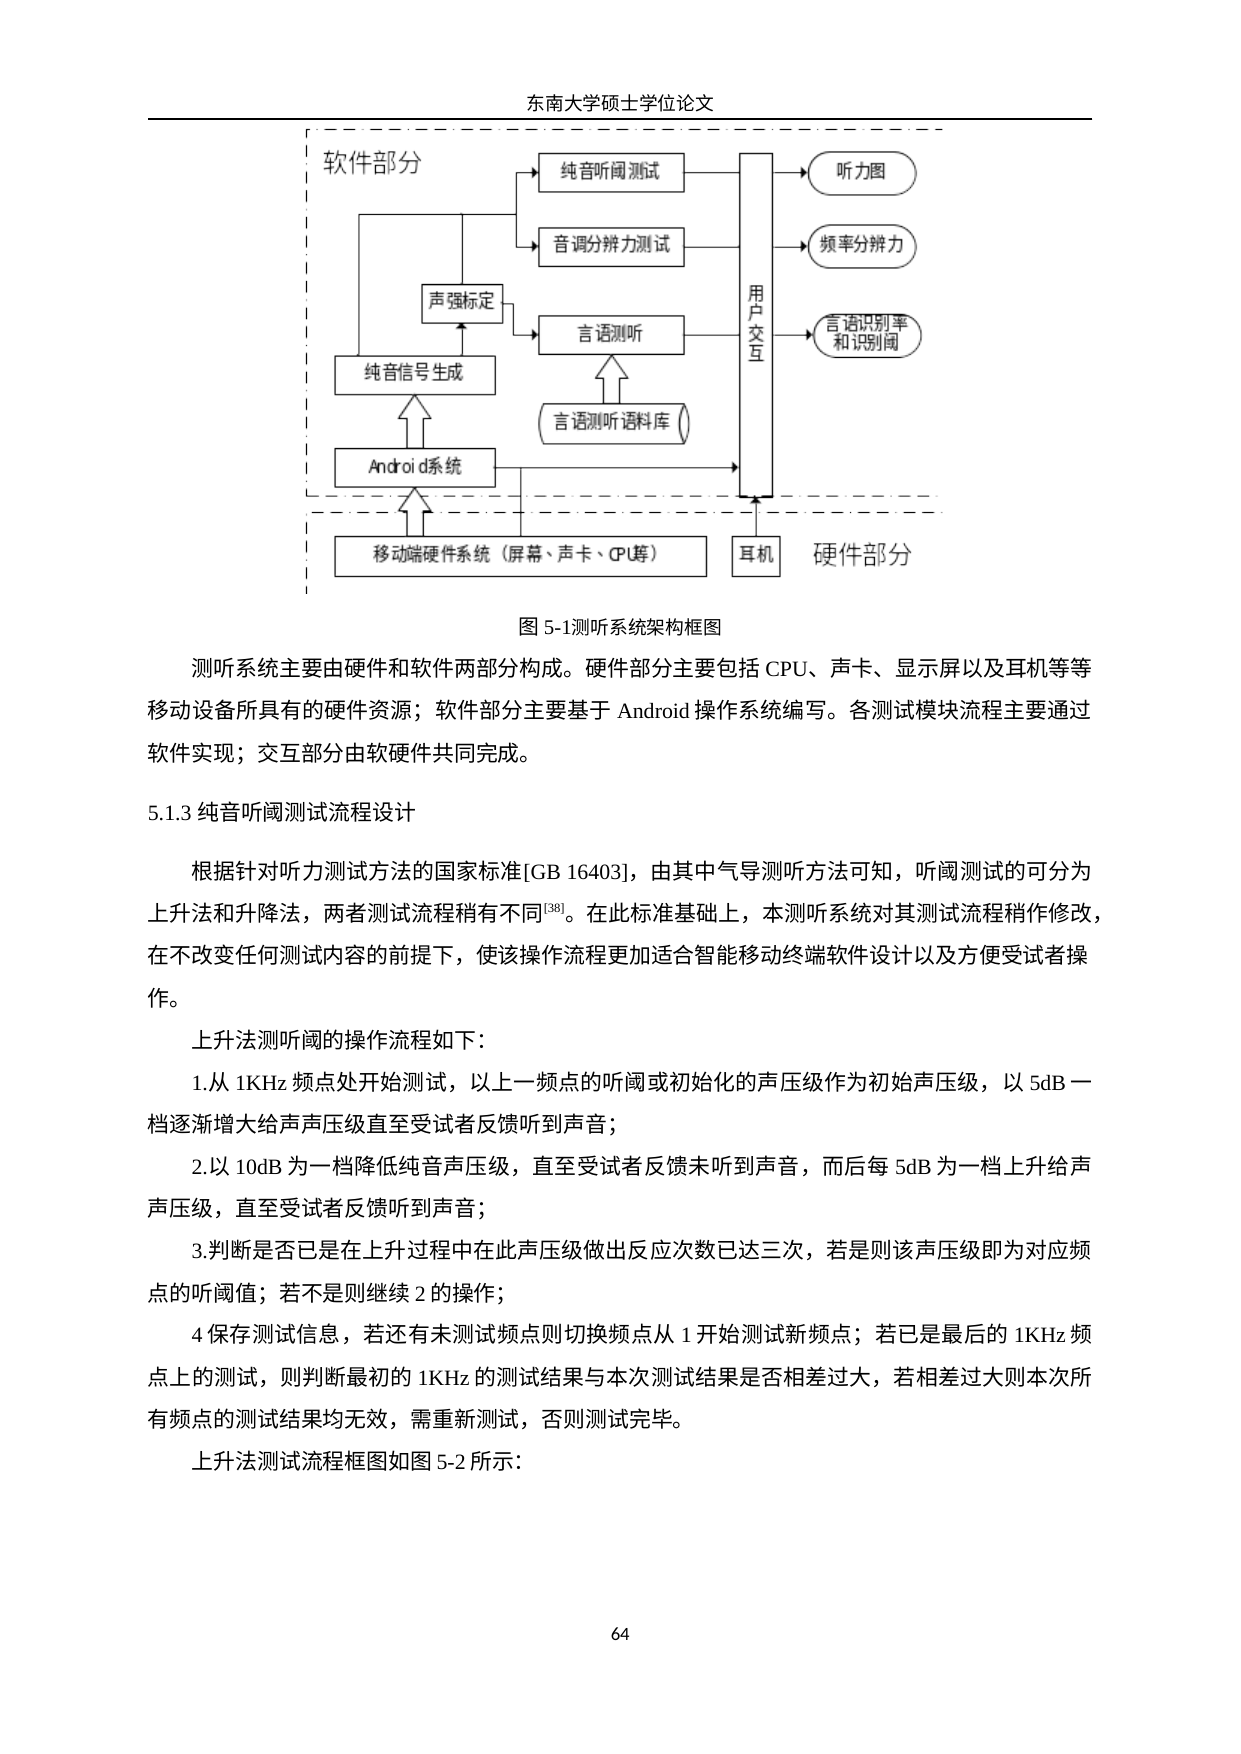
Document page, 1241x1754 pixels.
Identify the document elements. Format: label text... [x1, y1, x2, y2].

text 4保存测试信息，若还有未测试频点则切换频点从1开始测试新频点；若已是最后的1KHz频点上的测试，则判断最初的1KHz的测试结果与本次测试结果是否相差过大，若相差过大则本次所有频点的测试结果均无效，需重新测试，否则测试完毕。 [148, 1316, 1092, 1435]
text 2.以10dB为一档降低纯音声压级，直至受试者反馈未听到声音，而后每5dB为一档上升给声声压级，直至受试者反馈听到声音； [148, 1148, 1092, 1224]
text 1.从1KHz频点处开始测试，以上一频点的听阈或初始化的声压级作为初始声压级，以5dB一档逐渐增大给声声压级直至受试者反馈听到声音； [148, 1063, 1092, 1140]
text 3.判断是否已是在上升过程中在此声压级做出反应次数已达三次，若是则该声压级即为对应频点的听阈值；若不是则继续2的操作； [148, 1232, 1092, 1308]
text 上升法测听阈的操作流程如下： [148, 1022, 1092, 1056]
text 图5-1测听系统架构框图 [148, 608, 1092, 642]
text 测听系统主要由硬件和软件两部分构成。硬件部分主要包括CPU、声卡、显示屏以及耳机等等移动设备所具有的硬件资源；软件部分主要基于Android操作系统编写。各测试模块流程主要通过软件实现；交互部分由软硬件共同完成。 [148, 650, 1092, 769]
text 5.1.3 纯音听阈测试流程设计 [148, 794, 1092, 828]
text 上升法测试流程框图如图5-2所示： [148, 1443, 1092, 1477]
text 根据针对听力测试方法的国家标准[GB 16403]，由其中气导测听方法可知，听阈测试的可分为上升法和升降法，两者测试流程稍有不同[38]。在此标准基础上，本测听系统对其测试流程稍作修改，在不改变任何测试内容的前提下，使该操作流程更加适合智能移动终端软件设计以及方便受试者操作。 [148, 852, 1092, 1014]
